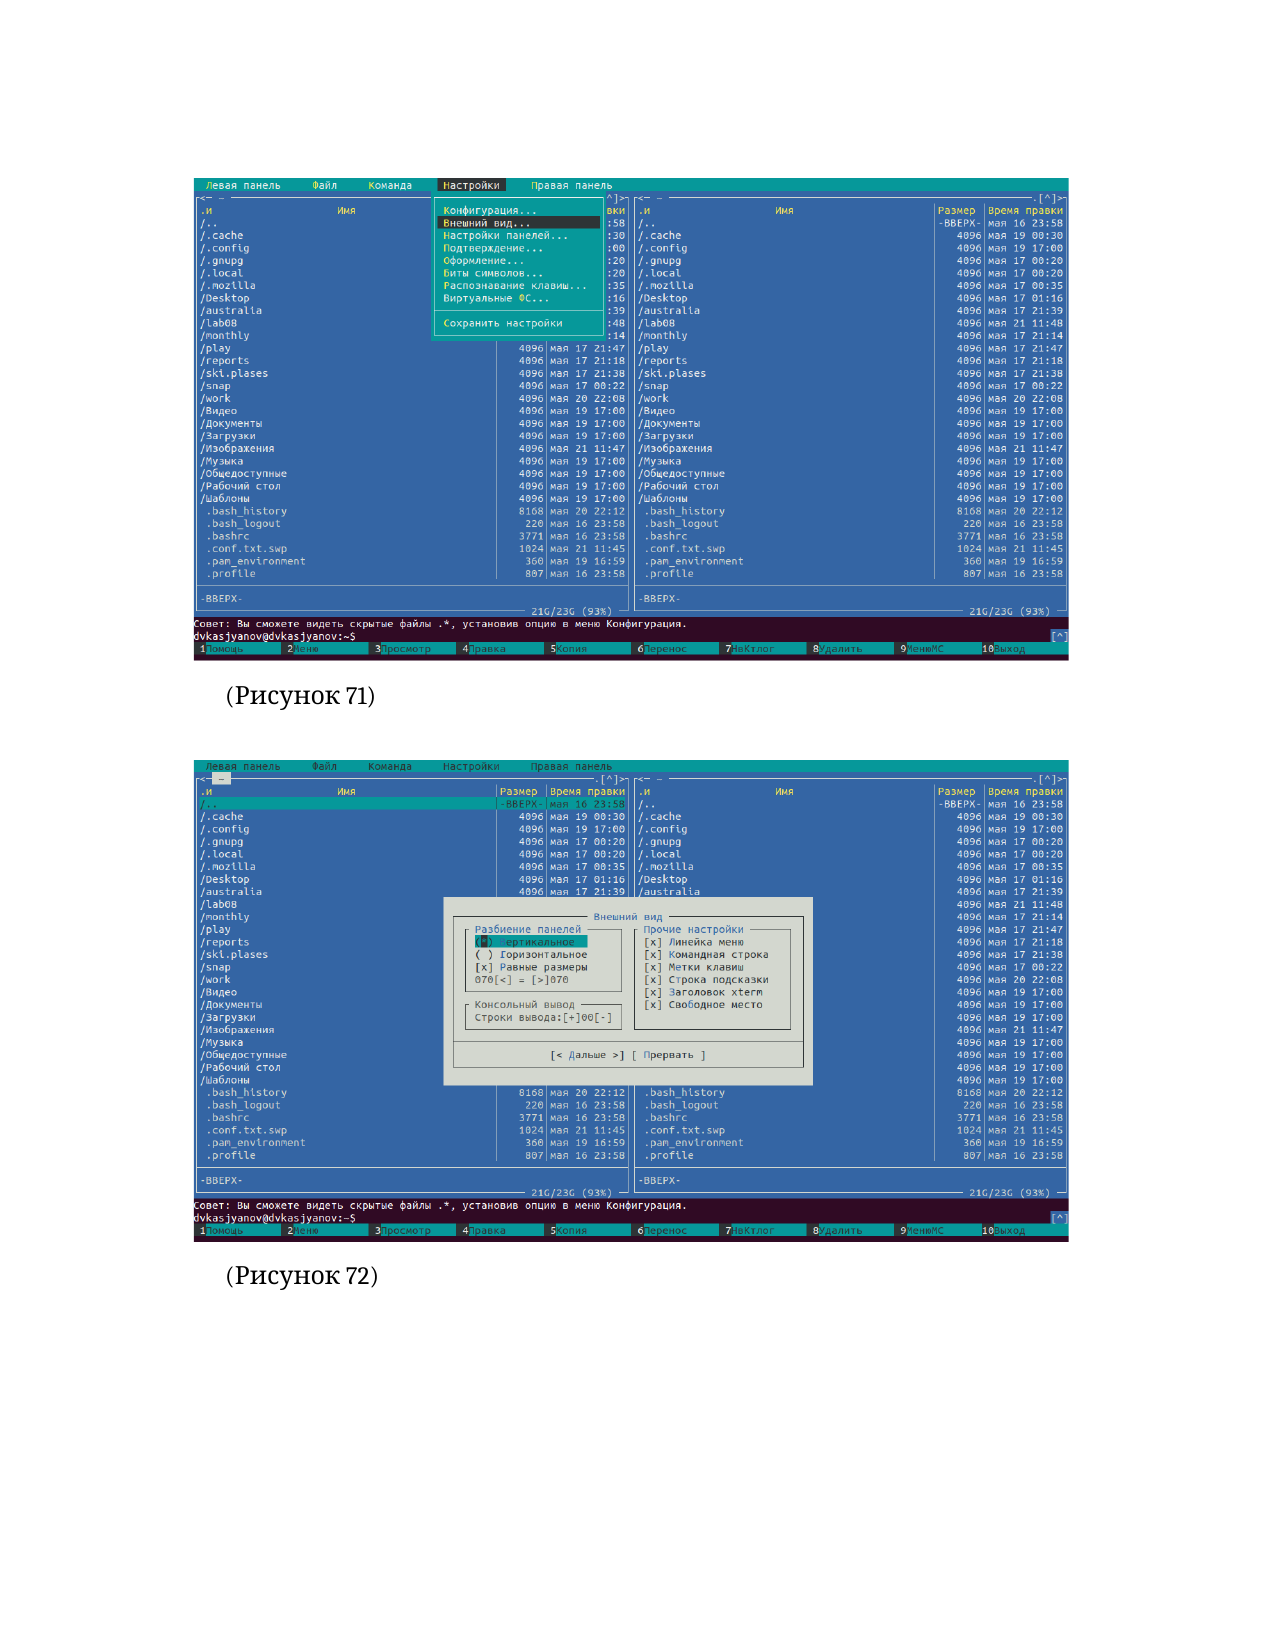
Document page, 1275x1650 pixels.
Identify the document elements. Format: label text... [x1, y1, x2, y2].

list (Рисунок 72) [175, 1262, 1125, 1291]
list (Рисунок 71) [175, 682, 1125, 710]
picture [193, 760, 1069, 1242]
picture [193, 178, 1069, 661]
